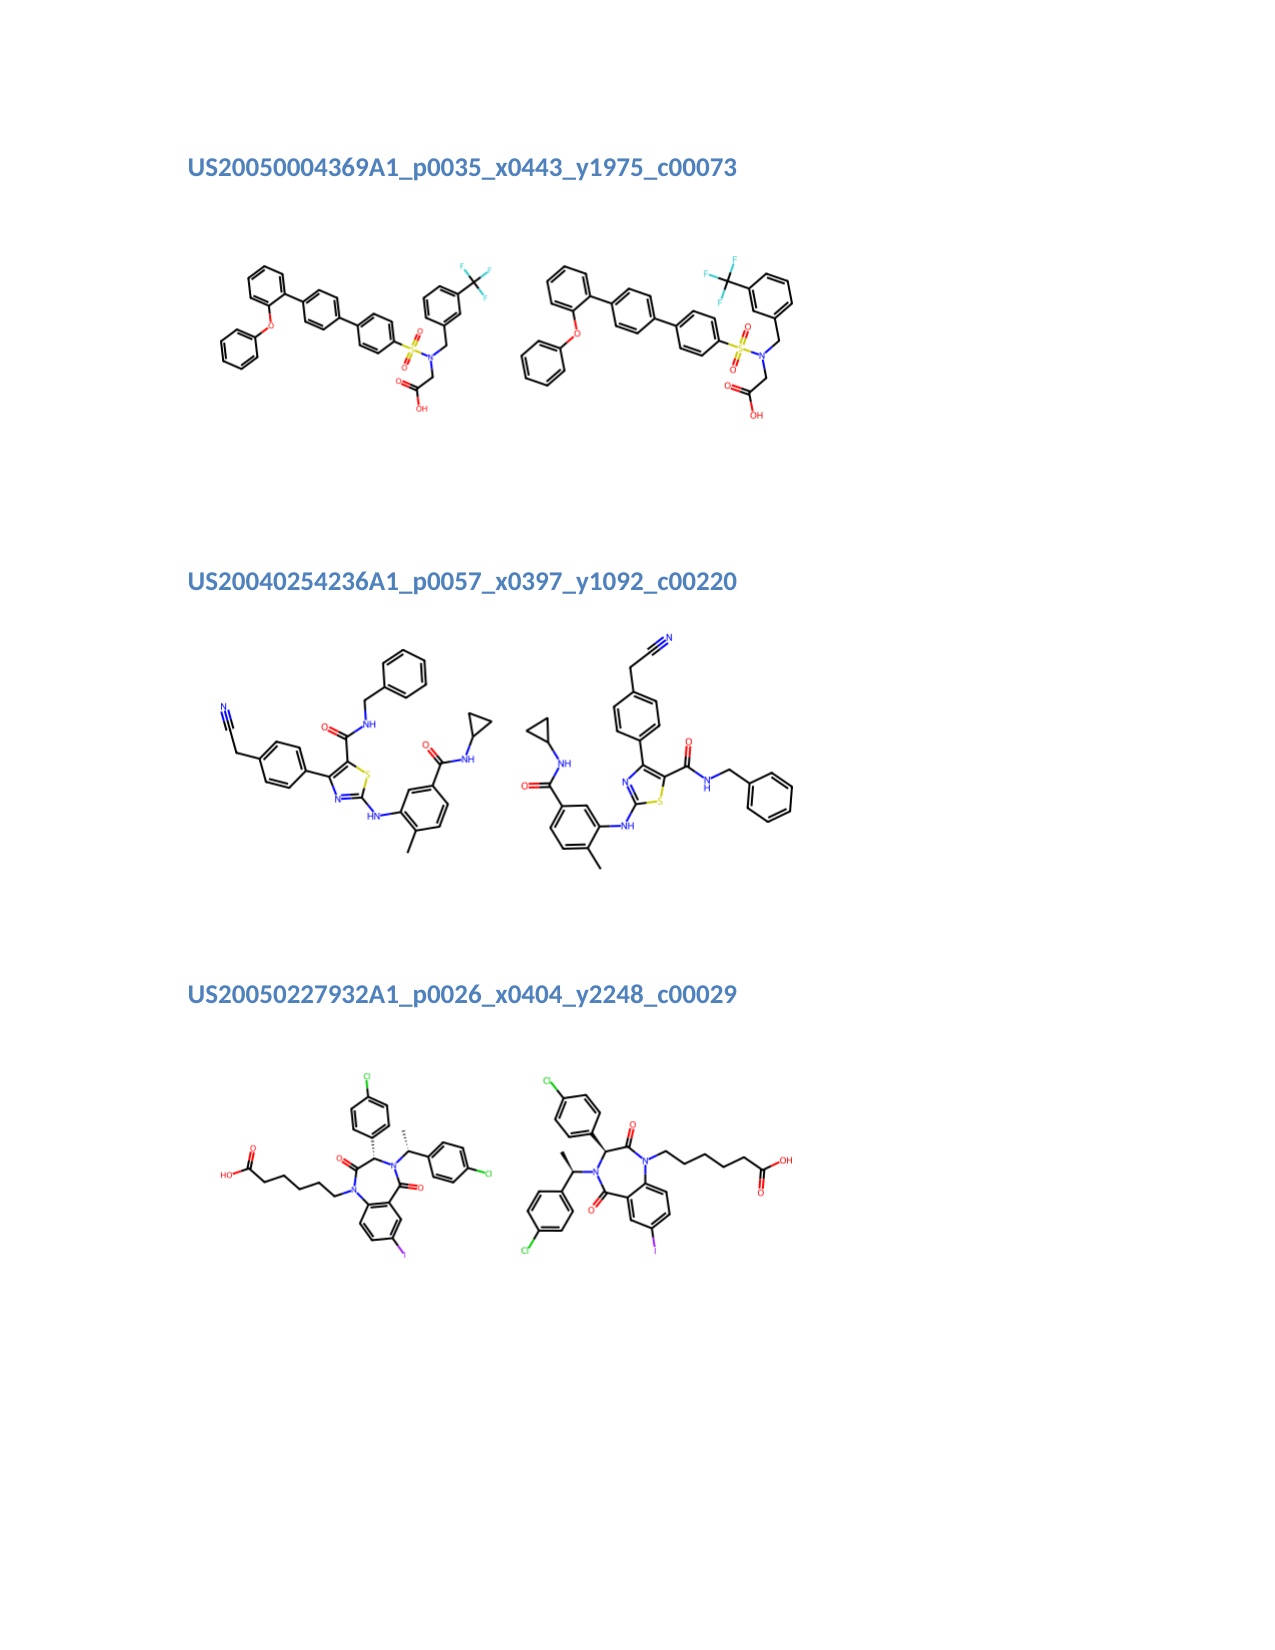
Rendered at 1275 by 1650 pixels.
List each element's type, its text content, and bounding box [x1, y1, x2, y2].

subtitle US20050004369A1_p0035_x0443_y1975_c00073 [187, 150, 1087, 183]
picture [206, 1015, 807, 1316]
subtitle US20040254236A1_p0057_x0397_y1092_c00220 [187, 564, 1087, 597]
picture [206, 187, 807, 488]
subtitle US20050227932A1_p0026_x0404_y2248_c00029 [187, 977, 1087, 1010]
picture [206, 601, 807, 902]
